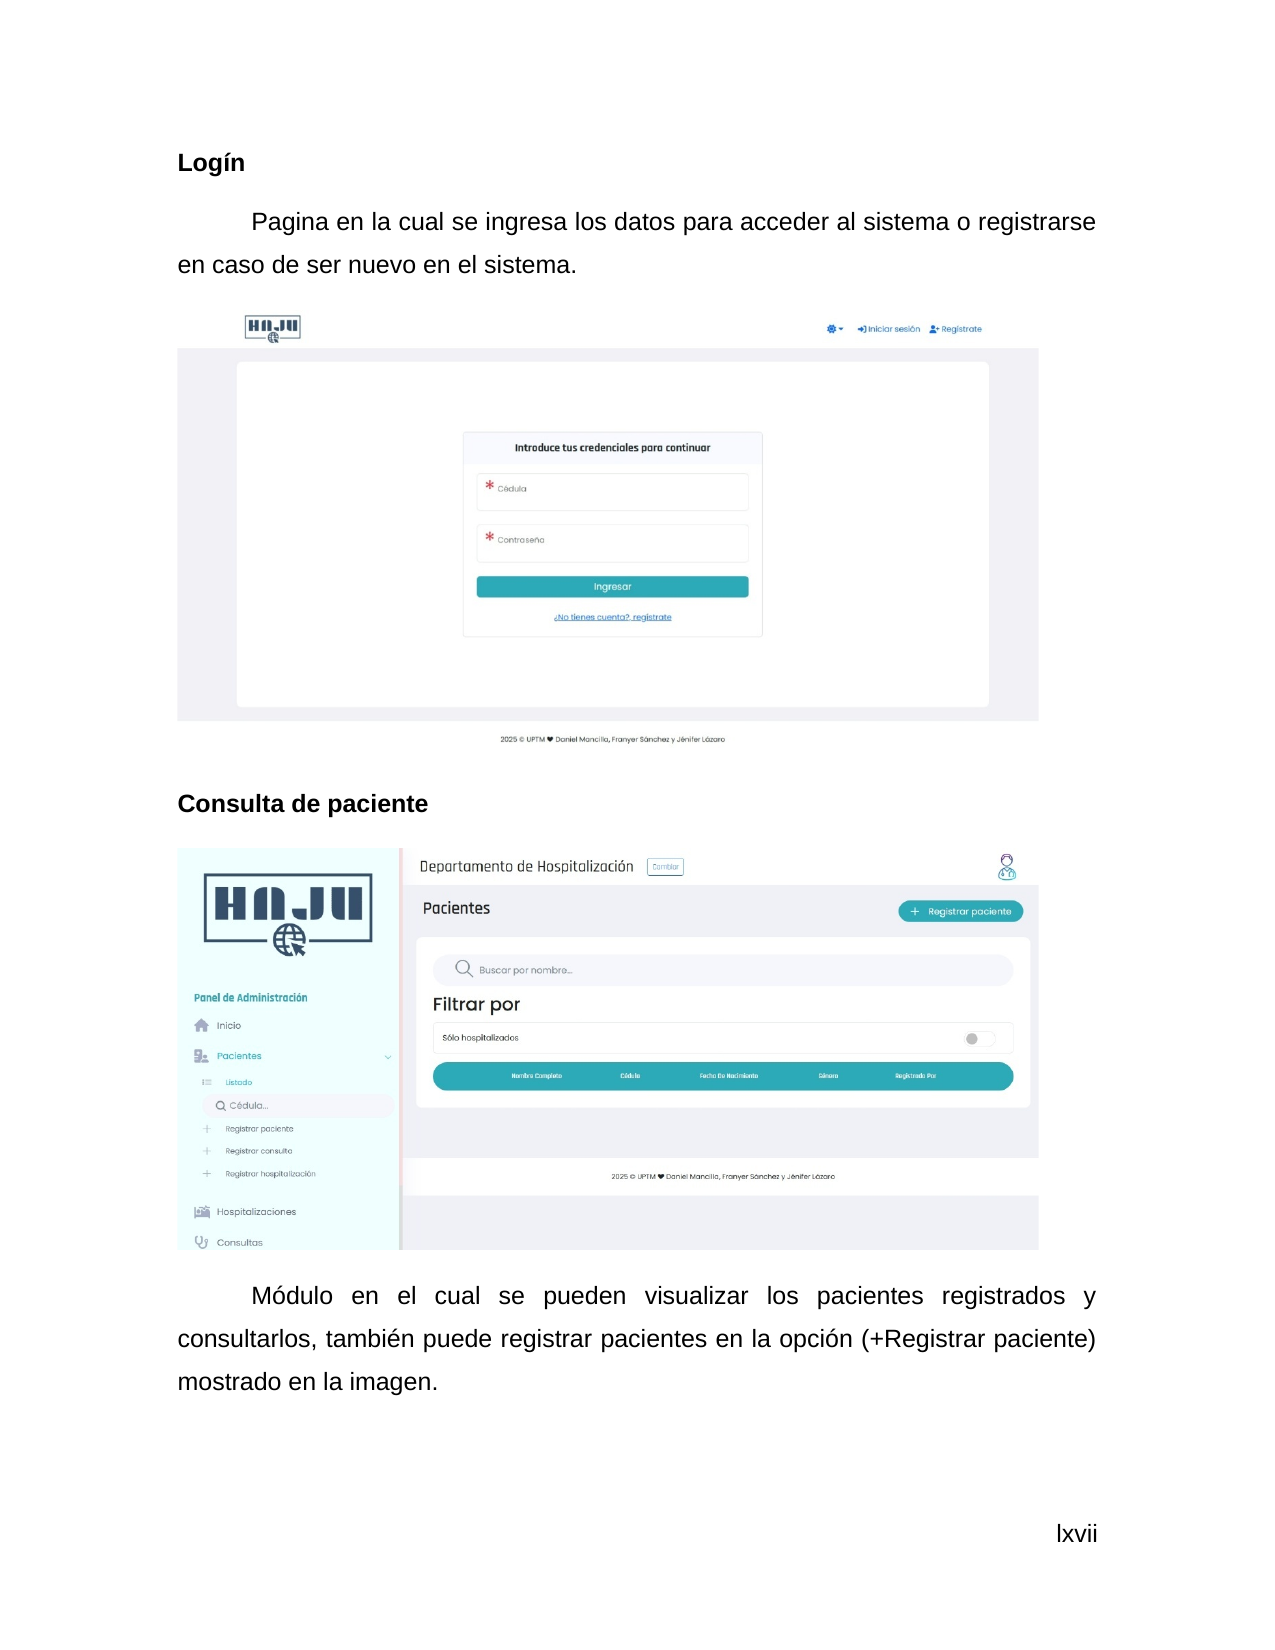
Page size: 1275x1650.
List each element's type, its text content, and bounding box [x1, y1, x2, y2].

picture [177, 848, 1039, 1250]
text Pagina en la cual se ingresa los datos para acceder al sistema o registrarse en caso de ser nuevo en el sistema. [177, 207, 1098, 279]
text Consulta de paciente [177, 788, 1098, 817]
text Logín [177, 148, 1098, 176]
text Módulo en el cual se pueden visualizar los pacientes registrados y consultarlos, también puede registrar pacientes en la opción (+Registrar paciente) mostrado en la imagen. [177, 1281, 1098, 1396]
picture [177, 310, 1039, 758]
